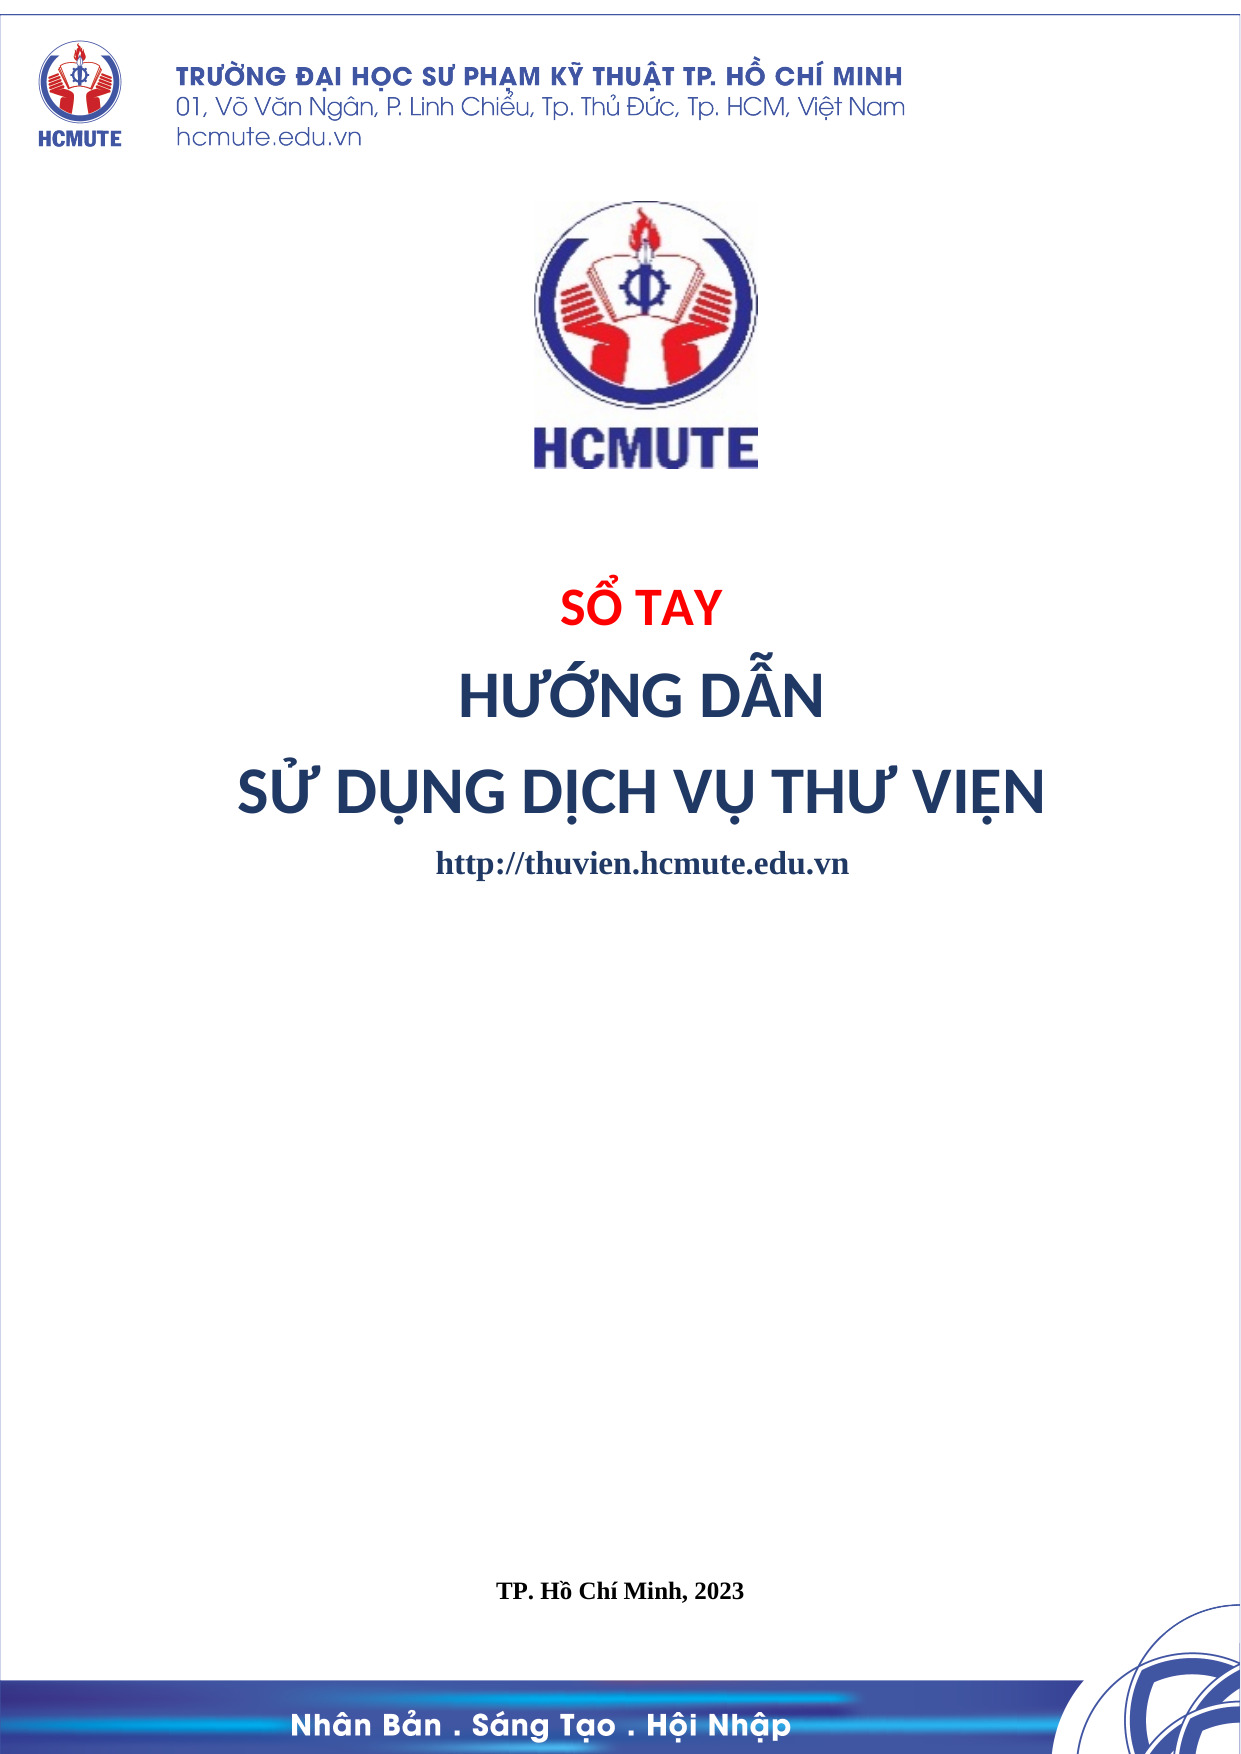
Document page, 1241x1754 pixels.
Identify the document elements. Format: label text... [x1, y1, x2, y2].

picture [0, 14, 1241, 1754]
text HƯỚNG DẪN [135, 651, 1090, 734]
text TP. Hồ Chí Minh, 2023 [150, 1576, 1090, 1605]
text http://thuvien.hcmute.edu.vn [135, 842, 1090, 882]
text SỬ DỤNG DỊCH VỤ THƯ VIỆN [135, 747, 1090, 830]
text SỔ TAY [150, 571, 1074, 639]
